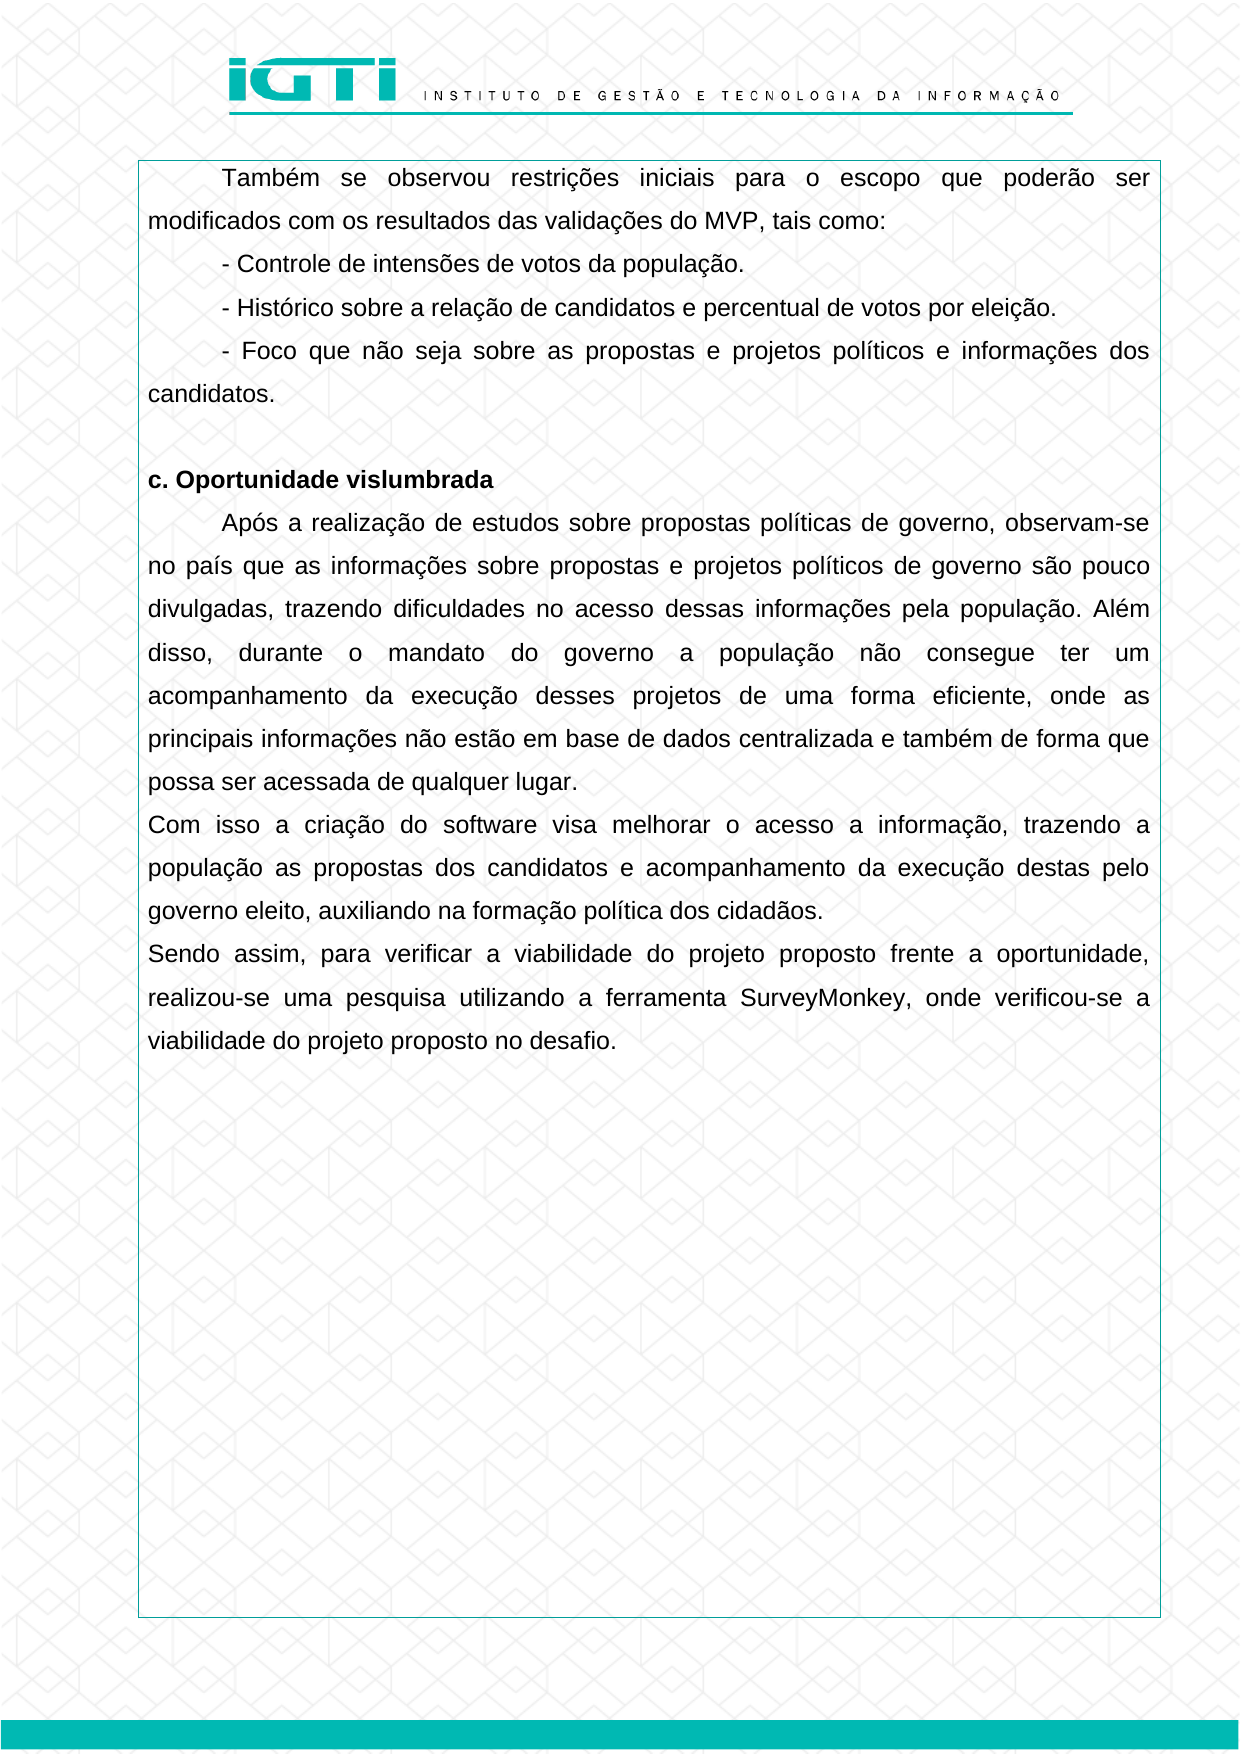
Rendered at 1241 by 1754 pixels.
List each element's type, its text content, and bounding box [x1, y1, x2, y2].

text - Foco que não seja sobre as propostas e projetos políticos e informações dos candidatos. [139, 333, 1160, 408]
text - Histórico sobre a relação de candidatos e percentual de votos por eleição. [139, 289, 1160, 321]
text Sendo assim, para verificar a viabilidade do projeto proposto frente a oportunidade, realizou-se uma pesquisa utilizando a ferramenta SurveyMonkey, onde verificou-se a viabilidade do projeto proposto no desafio. [139, 936, 1160, 1054]
text c. Oportunidade vislumbrada [139, 462, 1160, 494]
text Também se observou restrições iniciais para o escopo que poderão ser modificados com os resultados das validações do MVP, tais como: [139, 161, 1160, 235]
text Com isso a criação do software visa melhorar o acesso a informação, trazendo a população as propostas dos candidatos e acompanhamento da execução destas pelo governo eleito, auxiliando na formação política dos cidadãos. [139, 807, 1160, 925]
text Após a realização de estudos sobre propostas políticas de governo, observam-se no país que as informações sobre propostas e projetos políticos de governo são pouco divulgadas, trazendo dificuldades no acesso dessas informações pela população. Além disso, durante o mandato do governo a população não consegue ter um acompanhamento da execução desses projetos de uma forma eficiente, onde as principais informações não estão em base de dados centralizada e também de forma que possa ser acessada de qualquer lugar. [139, 505, 1160, 796]
text - Controle de intensões de votos da população. [139, 246, 1160, 278]
picture [1, 3, 1241, 1754]
